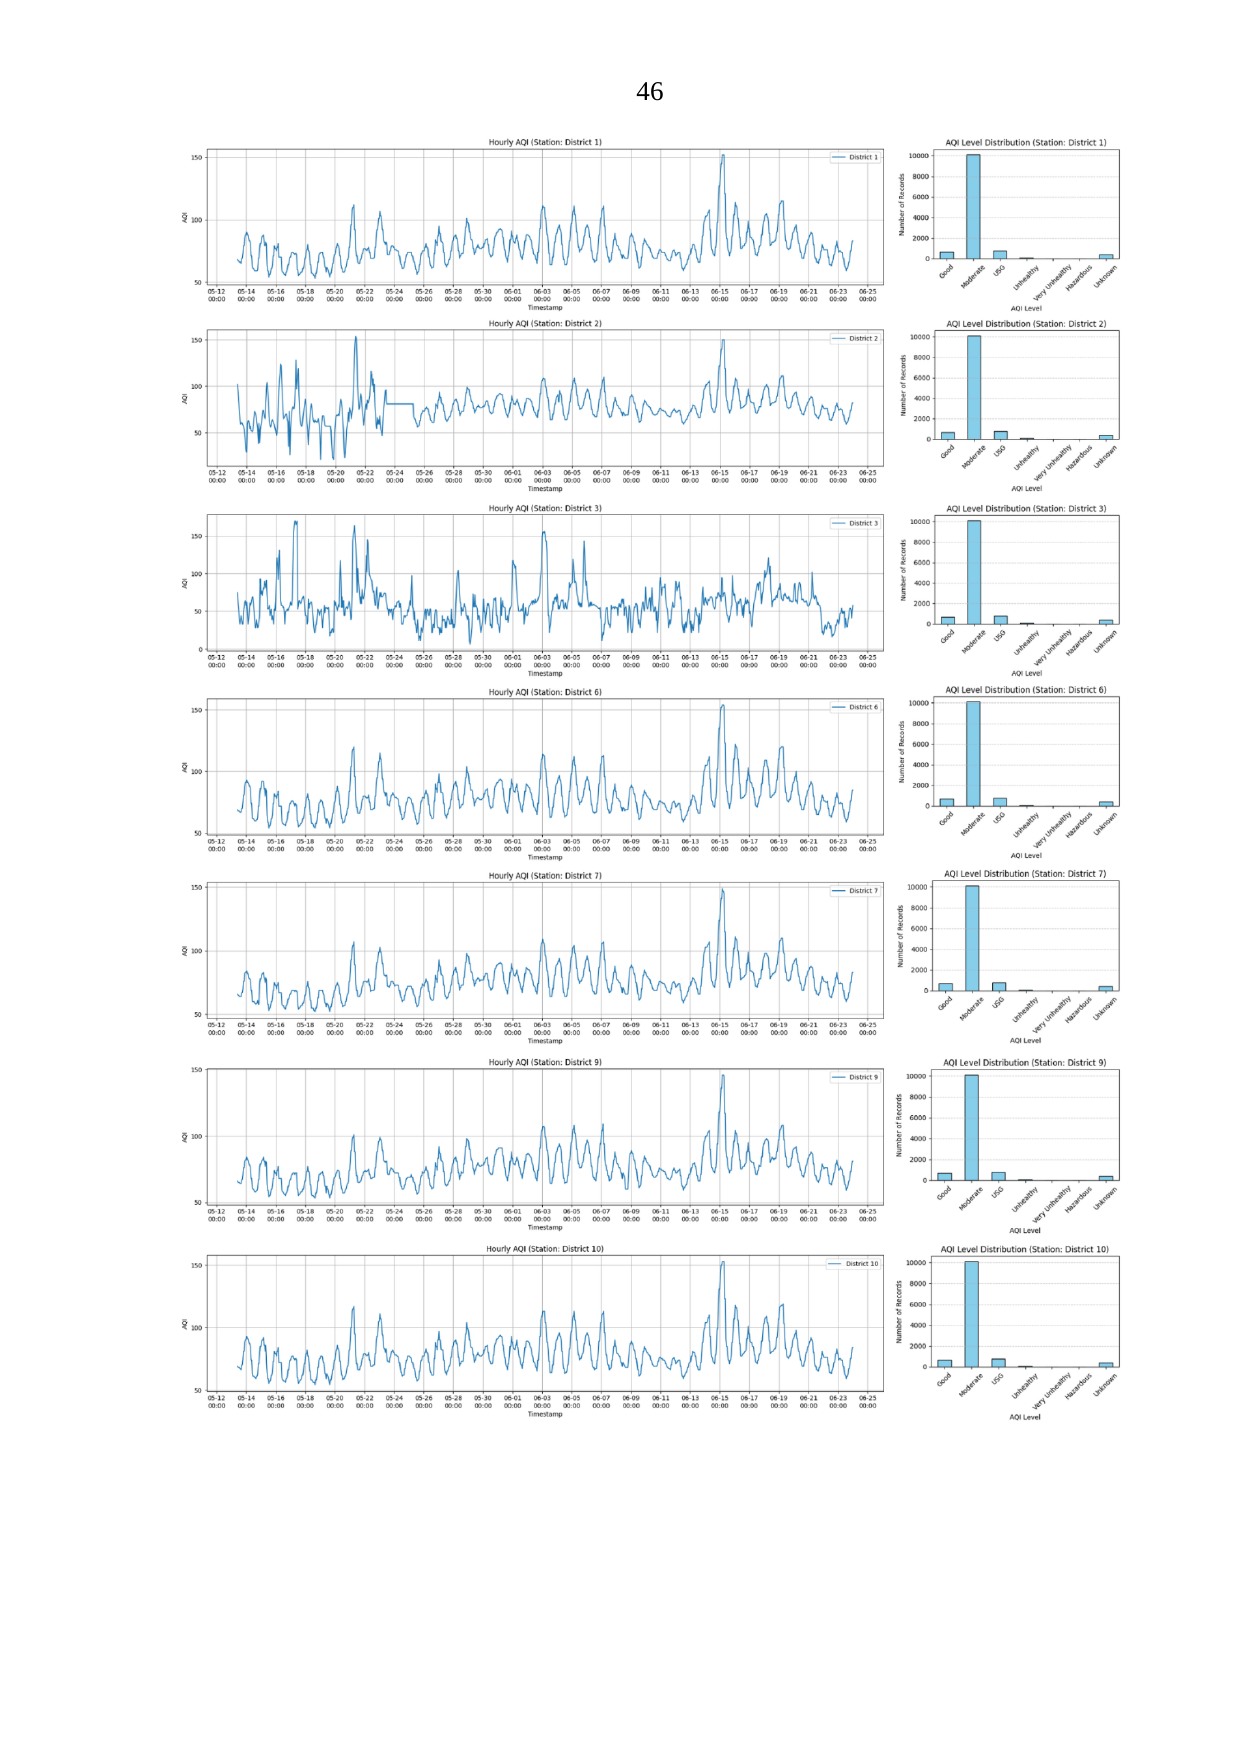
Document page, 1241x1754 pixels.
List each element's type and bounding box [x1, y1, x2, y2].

picture [177, 134, 1123, 1472]
